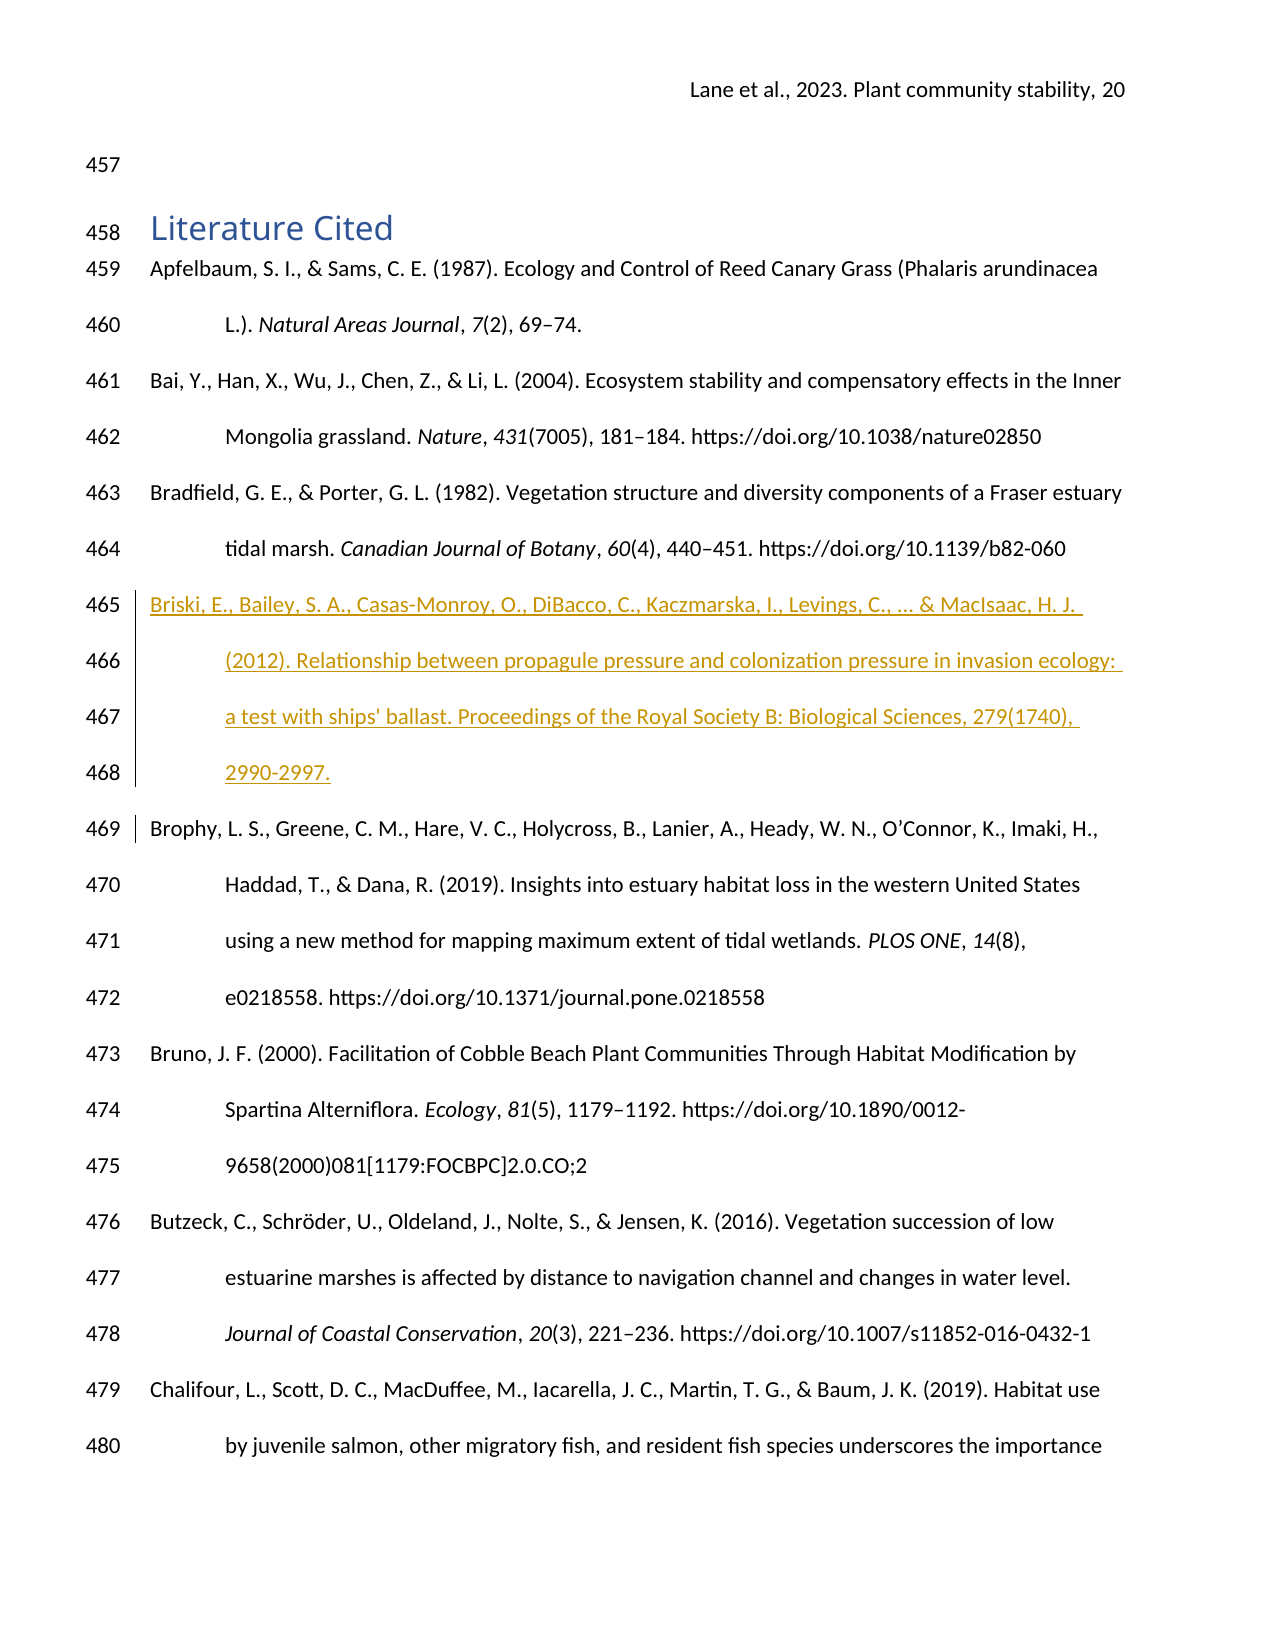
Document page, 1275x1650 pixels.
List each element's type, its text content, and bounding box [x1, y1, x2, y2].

text Bai, Y., Han, X., Wu, J., Chen, Z., & Li, L. (2004). Ecosystem stability and compensatory effects in the Inner Mongolia grassland. Nature, 431(7005), 181–184. https://doi.org/10.1038/nature02850 [150, 366, 1125, 450]
subtitle Literature Cited [150, 205, 1125, 251]
text Apfelbaum, S. I., & Sams, C. E. (1987). Ecology and Control of Reed Canary Grass (Phalaris arundinacea L.). Natural Areas Journal, 7(2), 69–74. [150, 254, 1125, 338]
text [150, 1375, 1125, 1459]
text Bruno, J. F. (2000). Facilitation of Cobble Beach Plant Communities Through Habitat Modification by Spartina Alterniflora. Ecology, 81(5), 1179–1192. https://doi.org/10.1890/0012-9658(2000)081[1179:FOCBPC]2.0.CO;2 [150, 1039, 1125, 1179]
text Butzeck, C., Schröder, U., Oldeland, J., Nolte, S., & Jensen, K. (2016). Vegetation succession of low estuarine marshes is affected by distance to navigation channel and changes in water level. Journal of Coastal Conservation, 20(3), 221–236. https://doi.org/10.1007/s11852-016-0432-1 [150, 1207, 1125, 1347]
text Bradfield, G. E., & Porter, G. L. (1982). Vegetation structure and diversity components of a Fraser estuary tidal marsh. Canadian Journal of Botany, 60(4), 440–451. https://doi.org/10.1139/b82-060 [150, 478, 1125, 562]
text Brophy, L. S., Greene, C. M., Hare, V. C., Holycross, B., Lanier, A., Heady, W. N., O’Connor, K., Imaki, H., Haddad, T., & Dana, R. (2019). Insights into estuary habitat loss in the western United States using a new method for mapping maximum extent of tidal wetlands. PLOS ONE, 14(8), e0218558. https://doi.org/10.1371/journal.pone.0218558 [150, 814, 1125, 1011]
